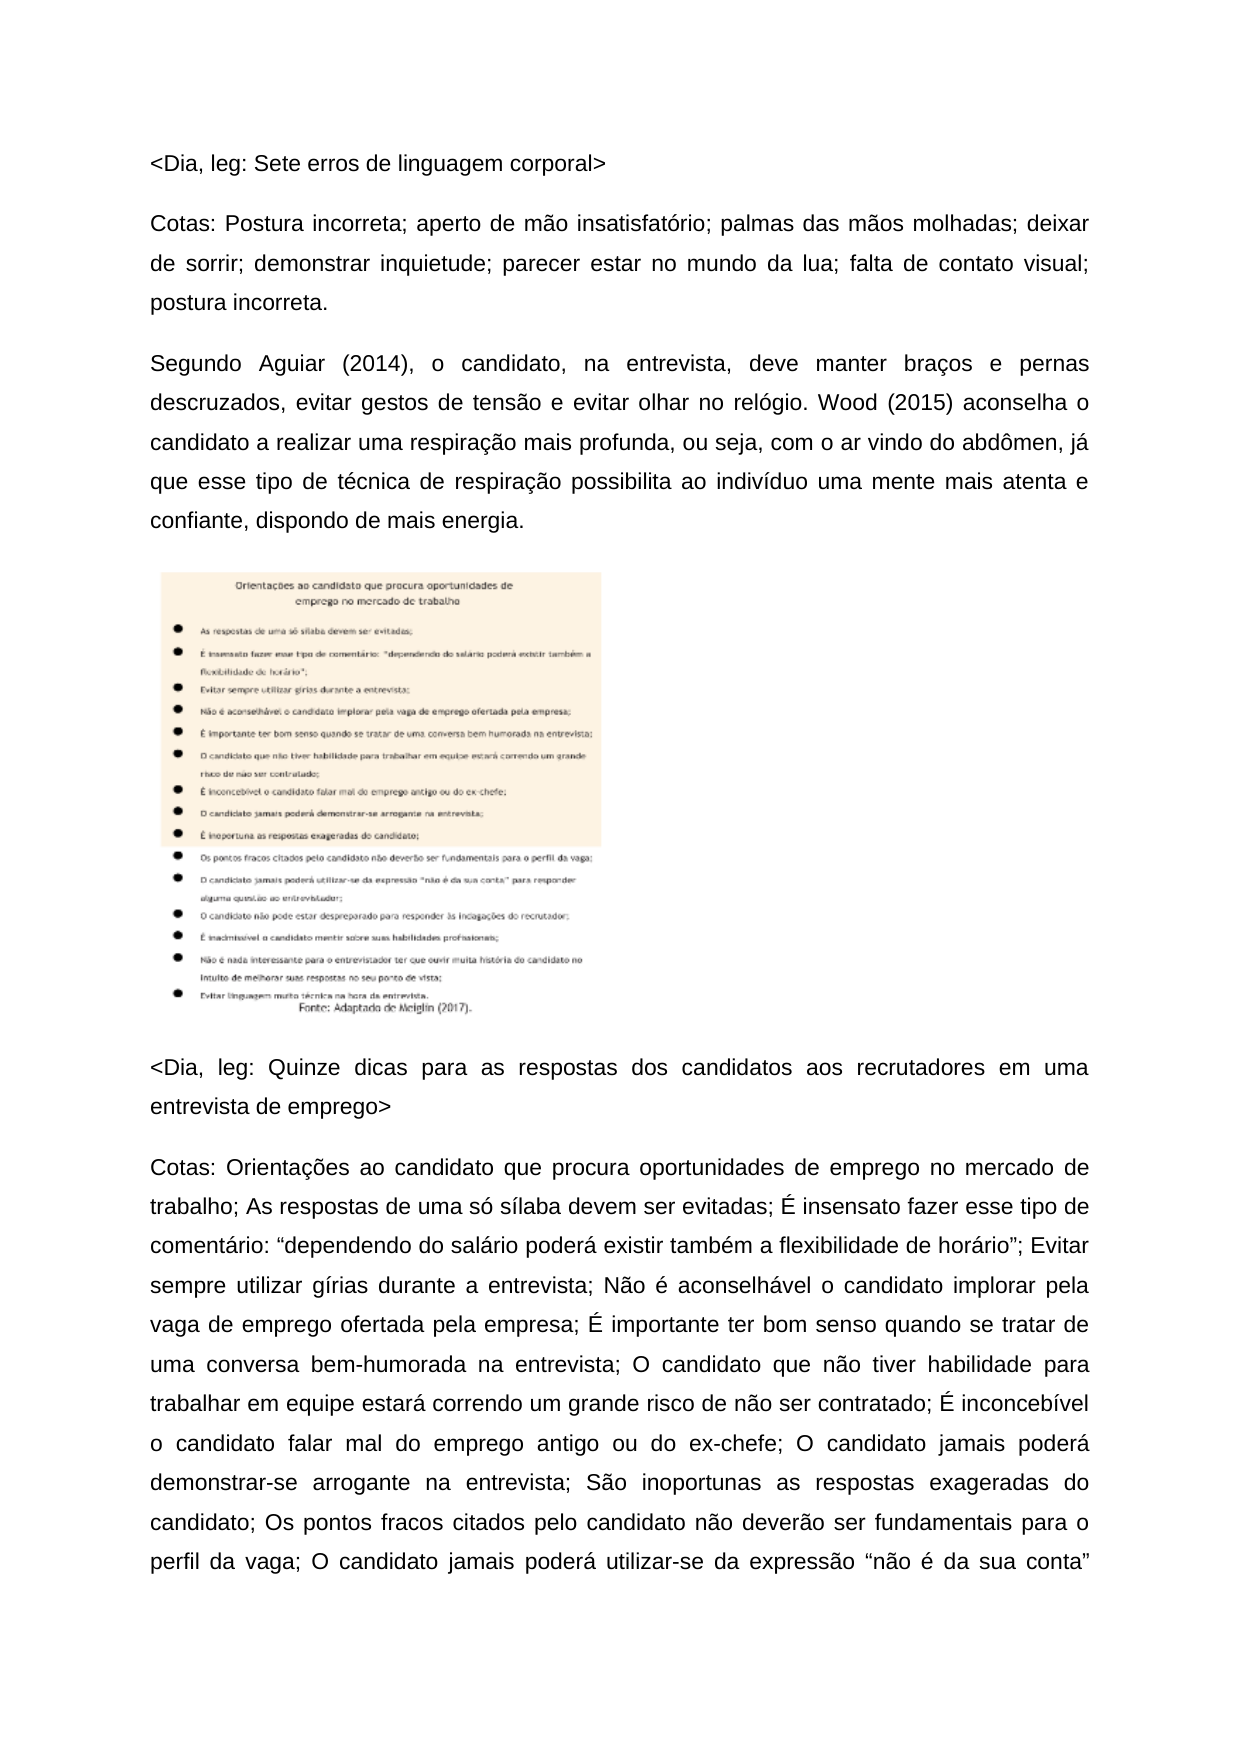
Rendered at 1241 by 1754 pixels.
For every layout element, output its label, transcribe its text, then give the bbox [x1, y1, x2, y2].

text <Dia, leg: Sete erros de linguagem corporal> [150, 150, 1090, 176]
text Segundo Aguiar (2014), o candidato, na entrevista, deve manter braços e pernas descruzados, evitar gestos de tensão e evitar olhar no relógio. Wood (2015) aconselha o candidato a realizar uma respiração mais profunda, ou seja, com o ar vindo do abdômen, já que esse tipo de técnica de respiração possibilita ao indivíduo uma mente mais atenta e confiante, dispondo de mais energia. [150, 349, 1090, 534]
text <Dia, leg: Quinze dicas para as respostas dos candidatos aos recrutadores em uma entrevista de emprego> [150, 1054, 1090, 1119]
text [150, 1153, 1090, 1575]
text Cotas: Postura incorreta; aperto de mão insatisfatório; palmas das mãos molhadas; deixar de sorrir; demonstrar inquietude; parecer estar no mundo da lua; falta de contato visual; postura incorreta. [150, 210, 1090, 316]
picture [150, 567, 602, 1020]
